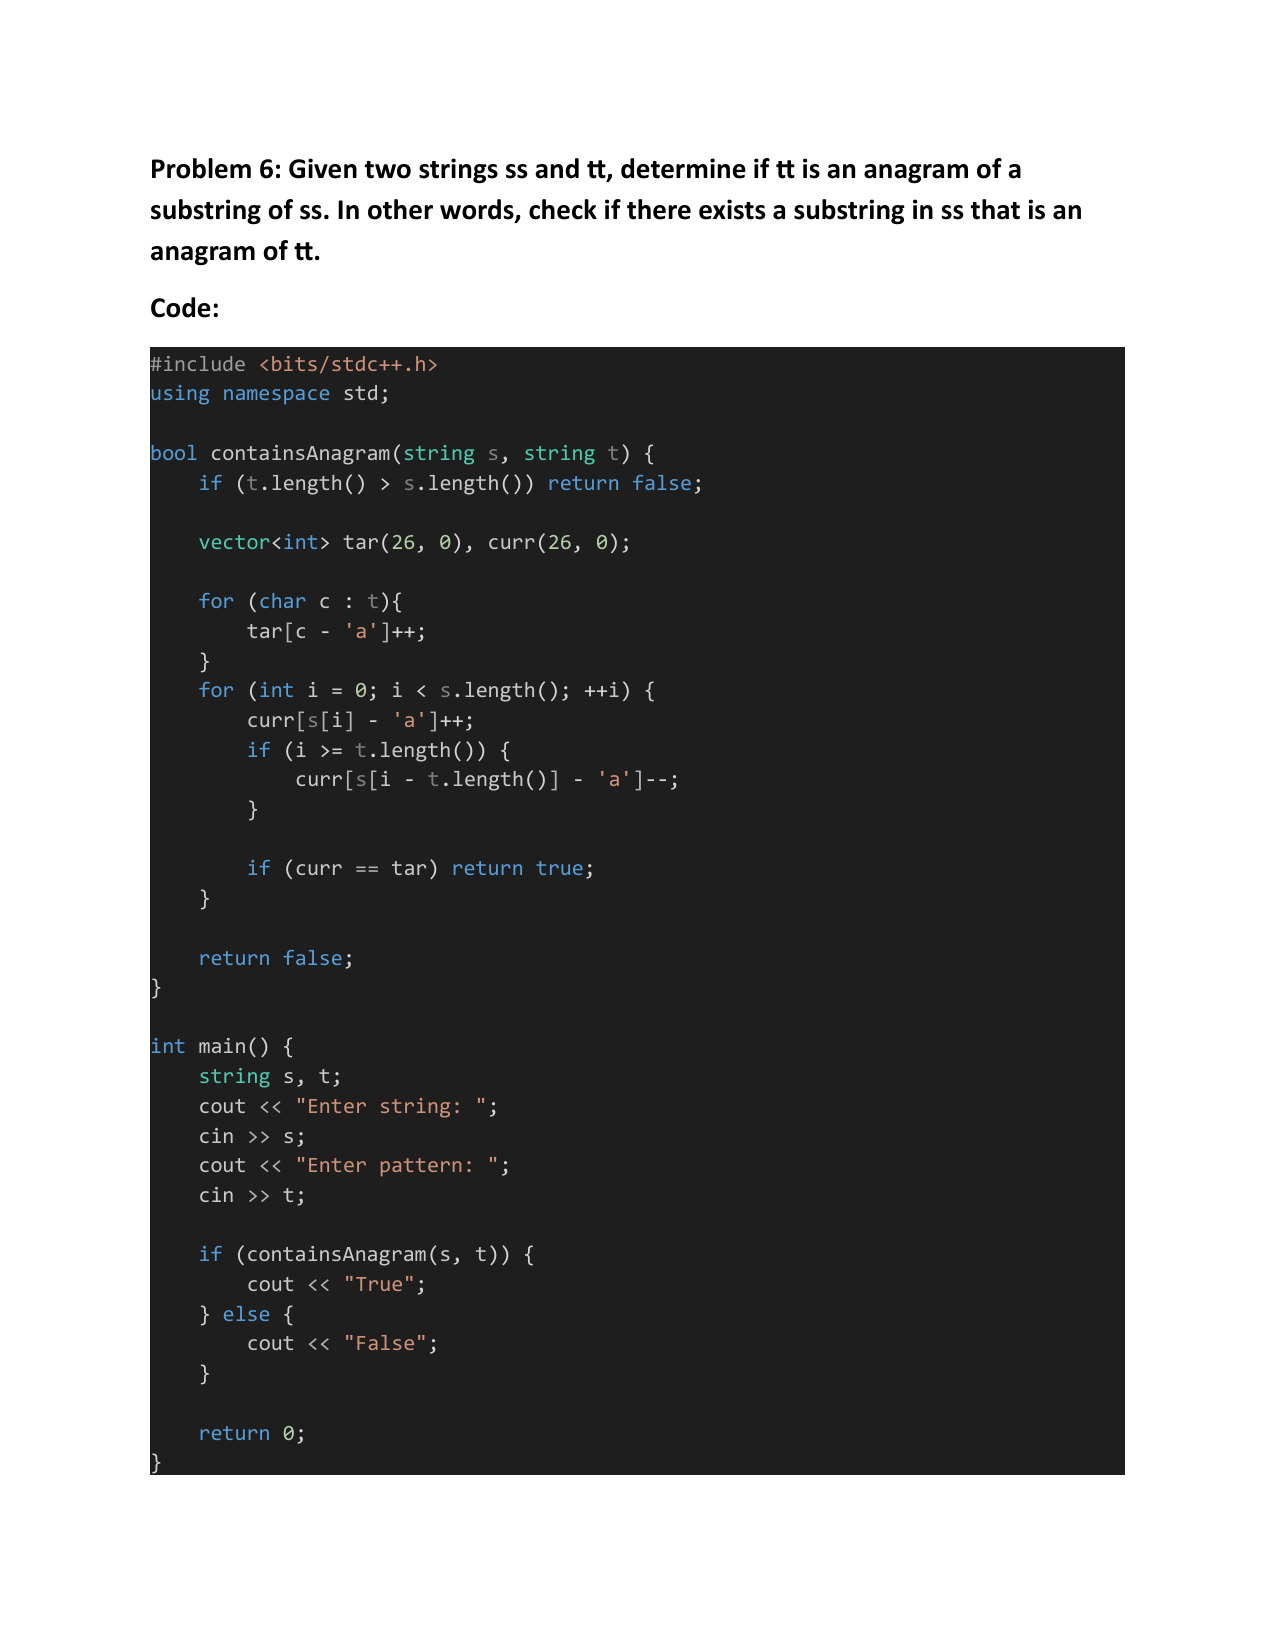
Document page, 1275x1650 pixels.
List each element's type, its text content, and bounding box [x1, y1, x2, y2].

text string s, t; [150, 1059, 1125, 1089]
text } [150, 792, 1125, 822]
text } [150, 1446, 1125, 1475]
text cout << "True"; [150, 1267, 1125, 1297]
text } [150, 644, 1125, 674]
text #include <bits/stdc++.h> [150, 347, 1125, 377]
text curr[s[i - t.length()] - 'a']--; [150, 763, 1125, 792]
text cin >> t; [150, 1178, 1125, 1208]
text if (curr == tar) return true; [150, 852, 1125, 881]
text if (i >= t.length()) { [150, 733, 1125, 763]
text Code: [150, 289, 1125, 325]
text tar[c - 'a']++; [150, 614, 1125, 644]
text } [150, 971, 1125, 1000]
text vector<int> tar(26, 0), curr(26, 0); [150, 525, 1125, 555]
text Problem 6: Given two strings ss and tt, determine if tt is an anagram of a substring of ss. In other words, check if there exists a substring in ss that is an anagram of tt. [150, 150, 1125, 267]
text if (containsAnagram(s, t)) { [150, 1238, 1125, 1267]
text cout << "Enter string: "; [150, 1089, 1125, 1119]
text curr[s[i] - 'a']++; [150, 703, 1125, 733]
text return false; [150, 941, 1125, 971]
text if (t.length() > s.length()) return false; [150, 466, 1125, 496]
text using namespace std; [150, 377, 1125, 406]
text cin >> s; [150, 1119, 1125, 1149]
text } else { [150, 1297, 1125, 1327]
text } [150, 1356, 1125, 1386]
text for (char c : t){ [150, 584, 1125, 614]
text bool containsAnagram(string s, string t) { [150, 436, 1125, 466]
text return 0; [150, 1416, 1125, 1446]
text } [150, 881, 1125, 911]
text cout << "Enter pattern: "; [150, 1149, 1125, 1178]
text cout << "False"; [150, 1327, 1125, 1356]
text int main() { [150, 1030, 1125, 1059]
text for (int i = 0; i < s.length(); ++i) { [150, 674, 1125, 703]
